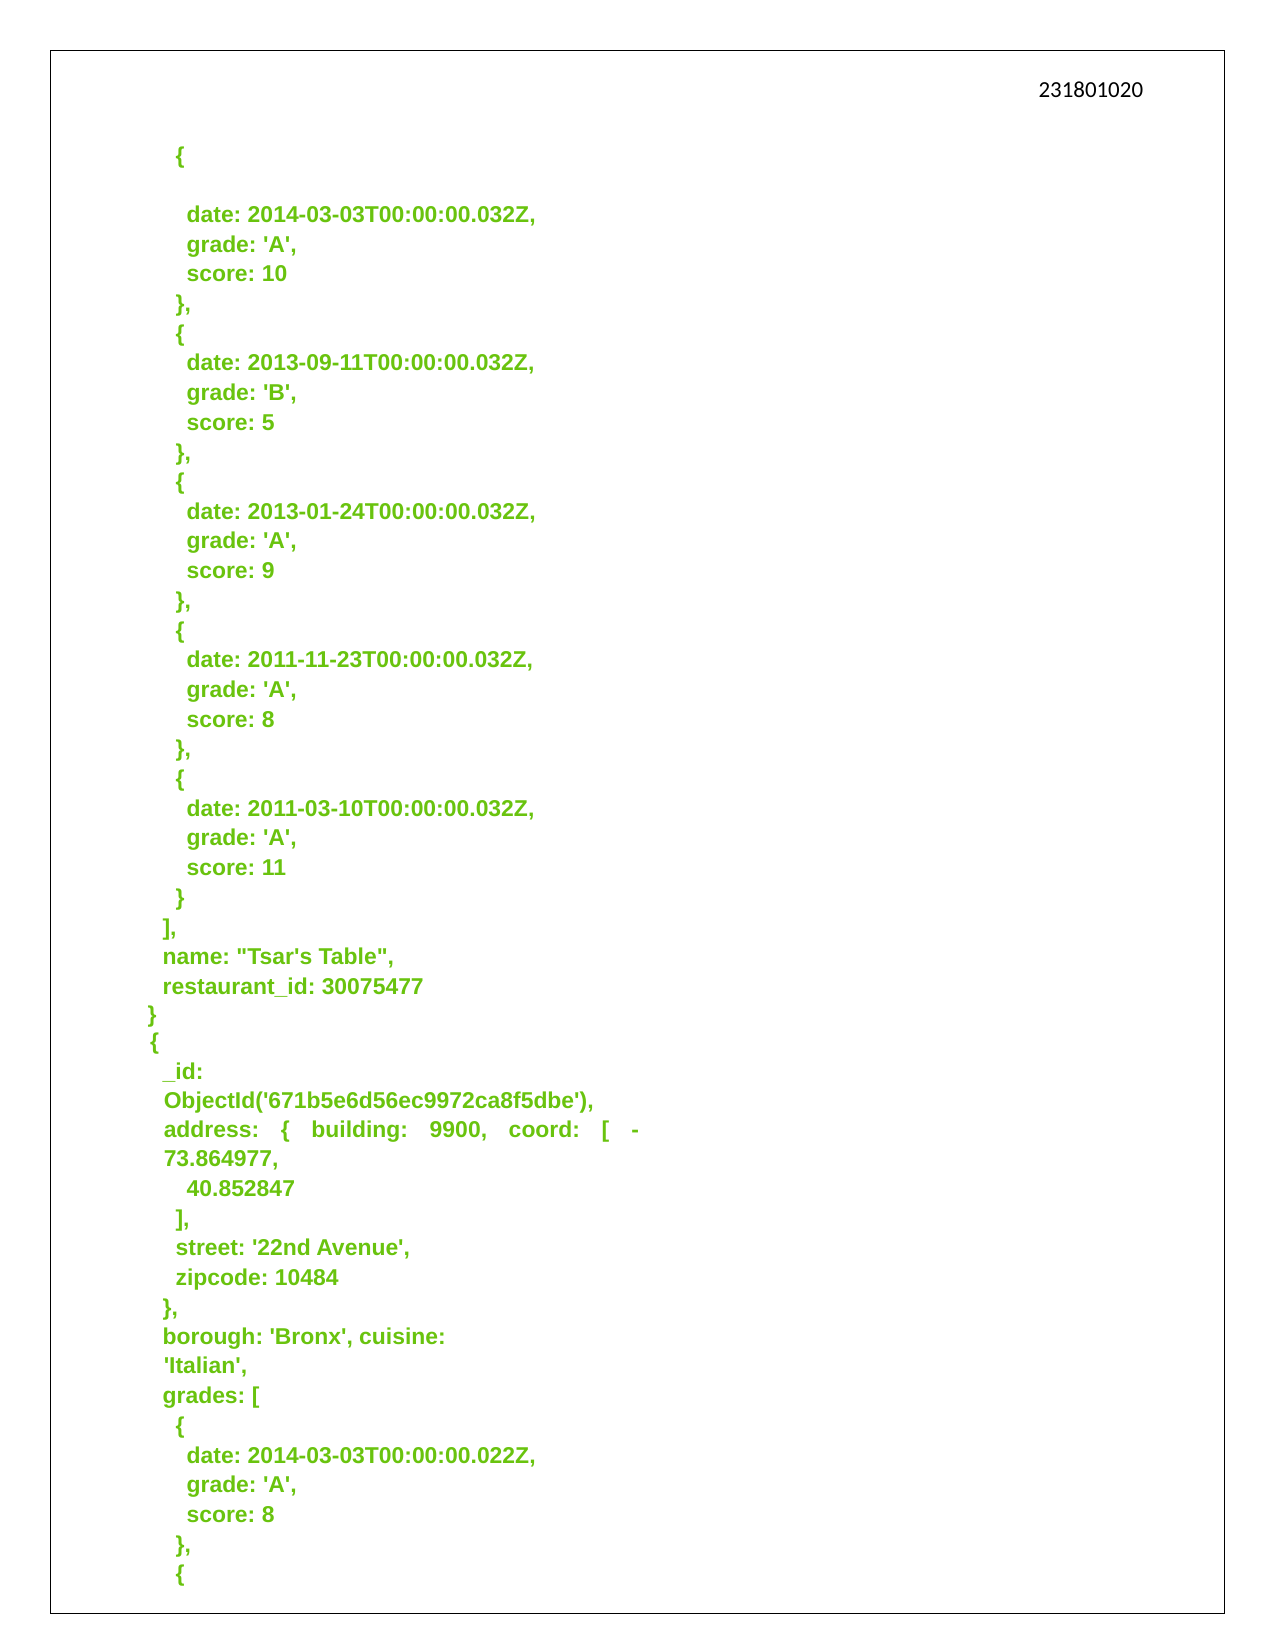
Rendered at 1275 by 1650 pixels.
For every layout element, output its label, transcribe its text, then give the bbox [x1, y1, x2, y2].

text { [150, 1028, 543, 1054]
text street: '22nd Avenue', [175, 1234, 543, 1261]
text grade: 'A', [186, 824, 543, 851]
text grade: 'A', [186, 1471, 543, 1498]
text score: 5 [186, 409, 543, 435]
text date: 2014-03-03T00:00:00.022Z, [186, 1442, 543, 1468]
text { [175, 617, 543, 643]
text { [175, 468, 543, 494]
text } [175, 884, 543, 910]
text }, [175, 735, 543, 762]
text }, [175, 1531, 543, 1557]
text }, [175, 438, 543, 465]
text restaurant_id: 30075477 [162, 973, 543, 999]
text { [175, 142, 543, 168]
text 40.852847 [186, 1175, 543, 1201]
text borough: 'Bronx', cuisine: 'Italian', [162, 1323, 446, 1379]
text ], [175, 1204, 543, 1231]
text score: 11 [186, 854, 543, 880]
text score: 9 [186, 557, 543, 583]
text { [175, 765, 543, 791]
text { [175, 1560, 543, 1587]
text date: 2011-03-10T00:00:00.032Z, [186, 795, 543, 821]
text grade: 'A', [186, 676, 543, 702]
text score: 8 [186, 706, 543, 732]
text score: 8 [186, 1501, 543, 1527]
text grade: 'A', [186, 527, 543, 554]
text date: 2011-11-23T00:00:00.032Z, [186, 646, 543, 673]
text }, [175, 587, 543, 613]
text zipcode: 10484 [175, 1264, 543, 1290]
text grade: 'B', [186, 379, 543, 405]
text { [175, 320, 543, 346]
text score: 10 [186, 260, 543, 287]
text }, [162, 1294, 543, 1320]
text } [136, 1002, 161, 1028]
text name: "Tsar's Table", [162, 943, 543, 969]
text date: 2013-01-24T00:00:00.032Z, [186, 498, 543, 524]
text ], [162, 913, 543, 940]
text _id: ObjectId('671b5e6d56ec9972ca8f5dbe'), address: { building: 9900, coord: [ -73.864977, [162, 1058, 638, 1172]
text date: 2013-09-11T00:00:00.032Z, [186, 349, 543, 376]
text }, [175, 290, 543, 316]
text date: 2014-03-03T00:00:00.032Z, [186, 201, 543, 227]
text grades: [ [162, 1382, 543, 1408]
text grade: 'A', [186, 231, 543, 257]
text { [175, 1412, 543, 1438]
